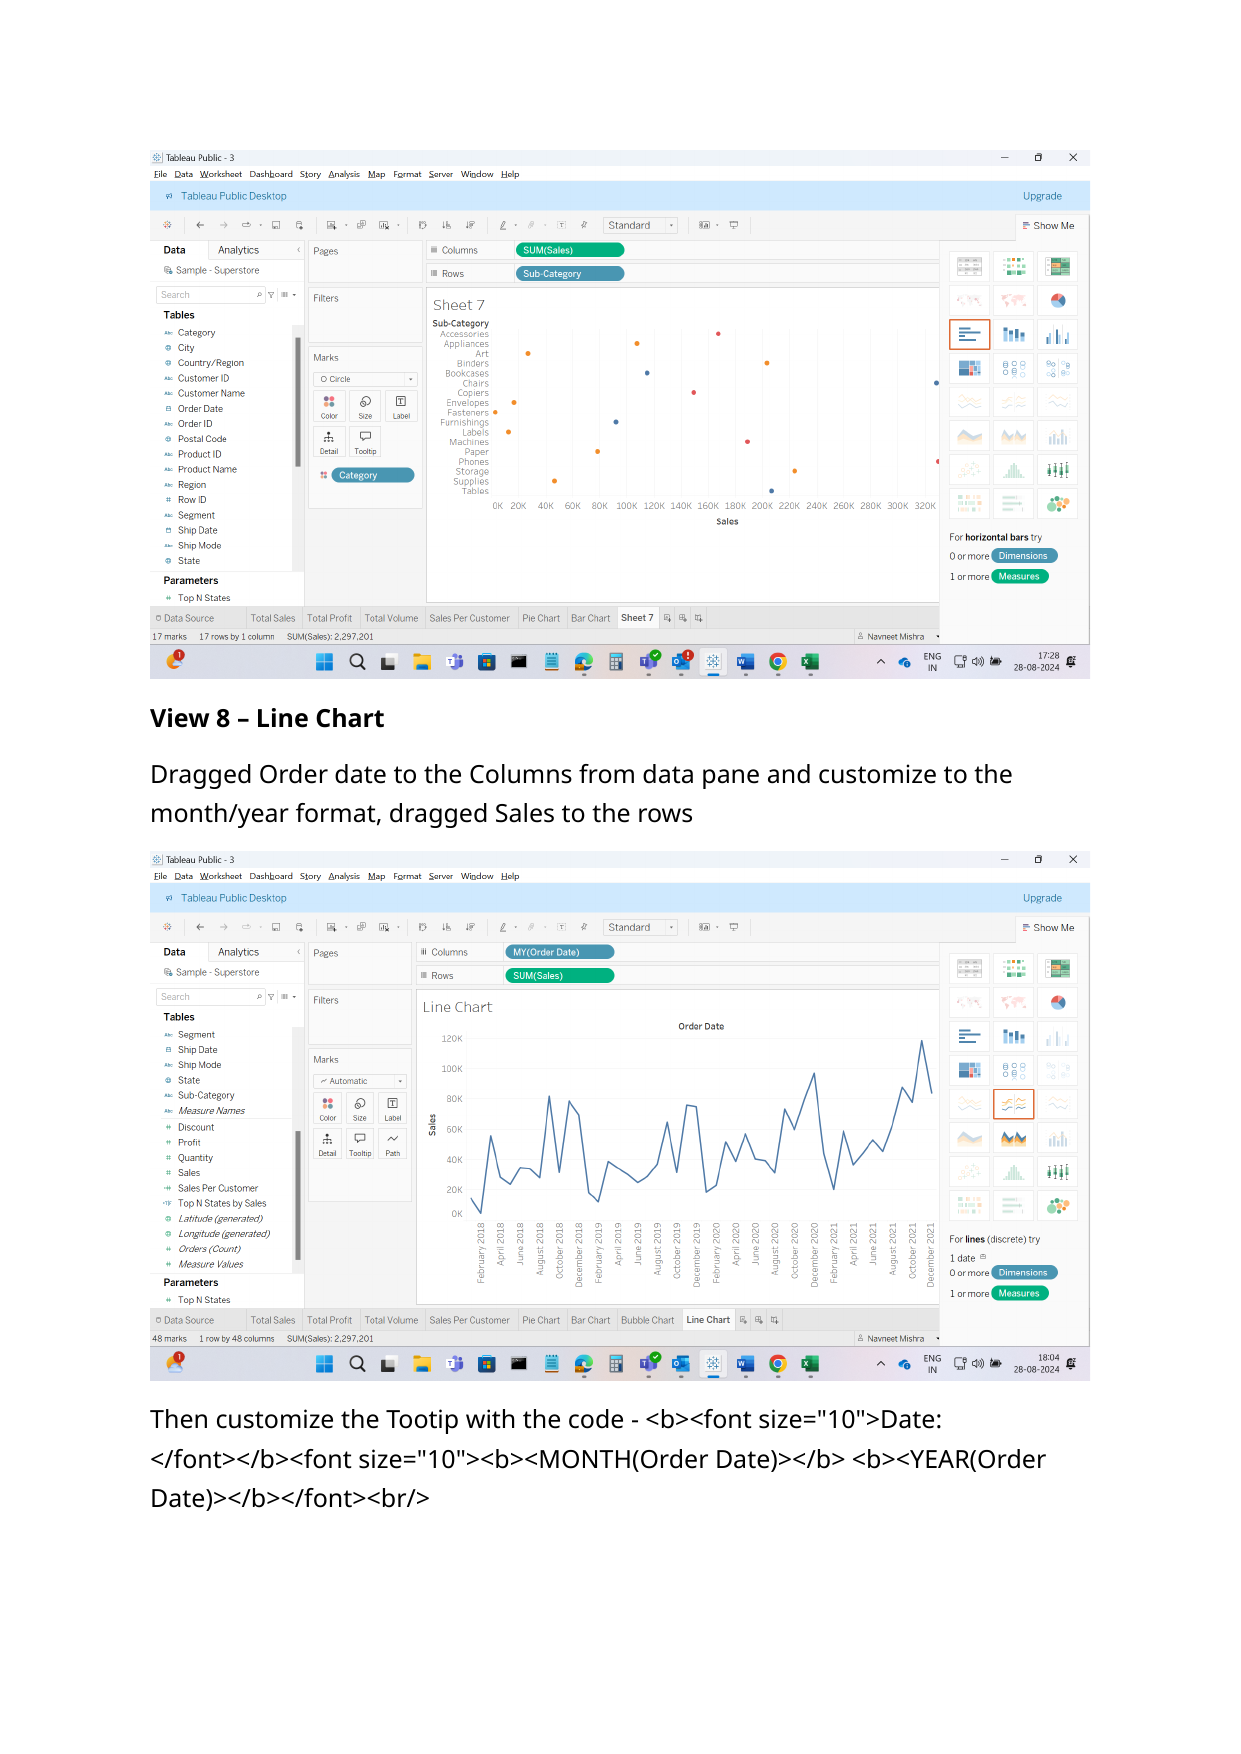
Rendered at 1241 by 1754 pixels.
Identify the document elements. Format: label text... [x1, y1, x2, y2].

picture [150, 150, 1091, 679]
picture [150, 851, 1091, 1381]
text Dragged Order date to the Columns from data pane and customize to the month/year format, dragged Sales to the rows [150, 756, 1090, 830]
text Then customize the Tootip with the code - <b><font size="10">Date: </font></b><font size="10"><b><MONTH(Order Date)></b> <b><YEAR(Order Date)></b></font><br/> [150, 1402, 1090, 1514]
text View 8 – Line Chart [150, 701, 1090, 735]
